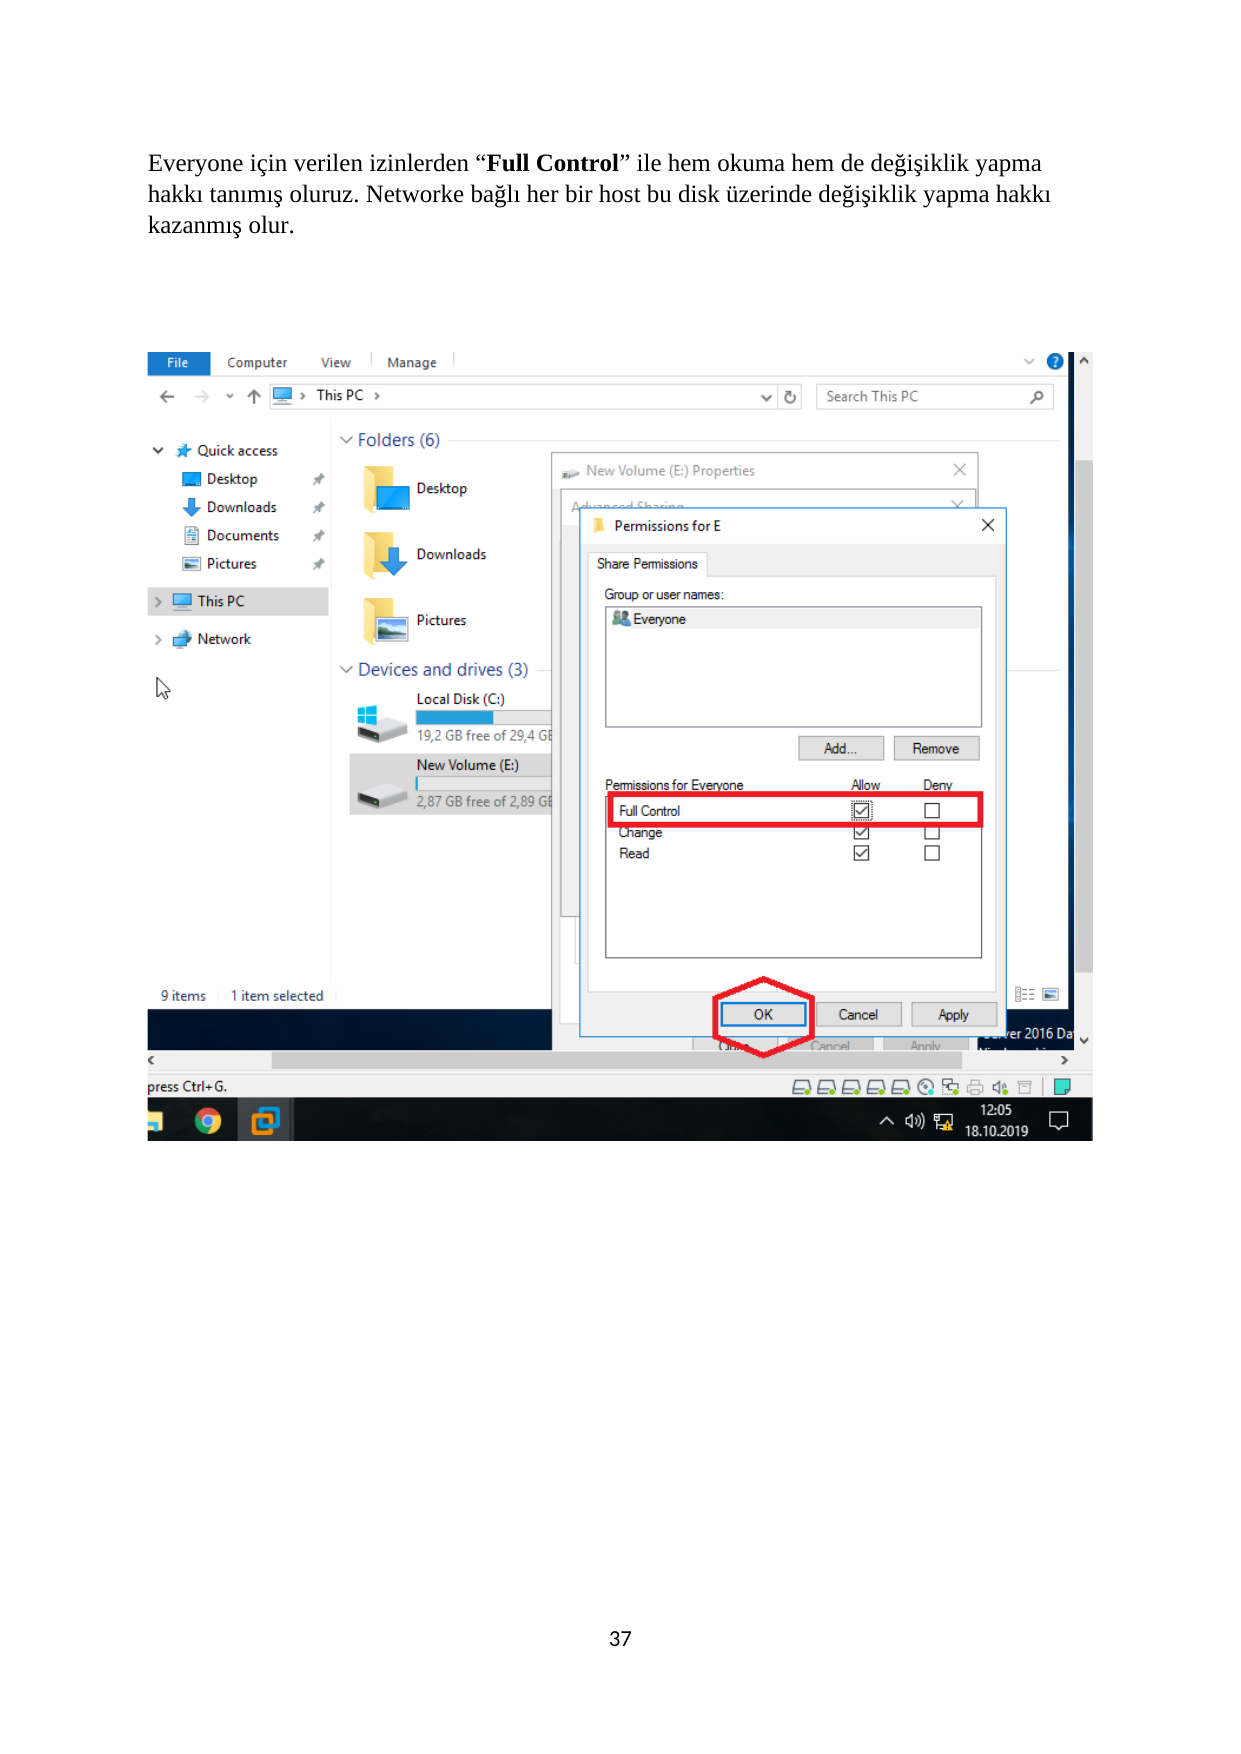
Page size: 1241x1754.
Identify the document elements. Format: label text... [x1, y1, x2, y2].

picture [147, 352, 1093, 1141]
text Everyone için verilen izinlerden “Full Control” ile hem okuma hem de değişiklik yapma hakkı tanımış oluruz. Networke bağlı her bir host bu disk üzerinde değişiklik yapma hakkı kazanmış olur. [148, 148, 1093, 238]
